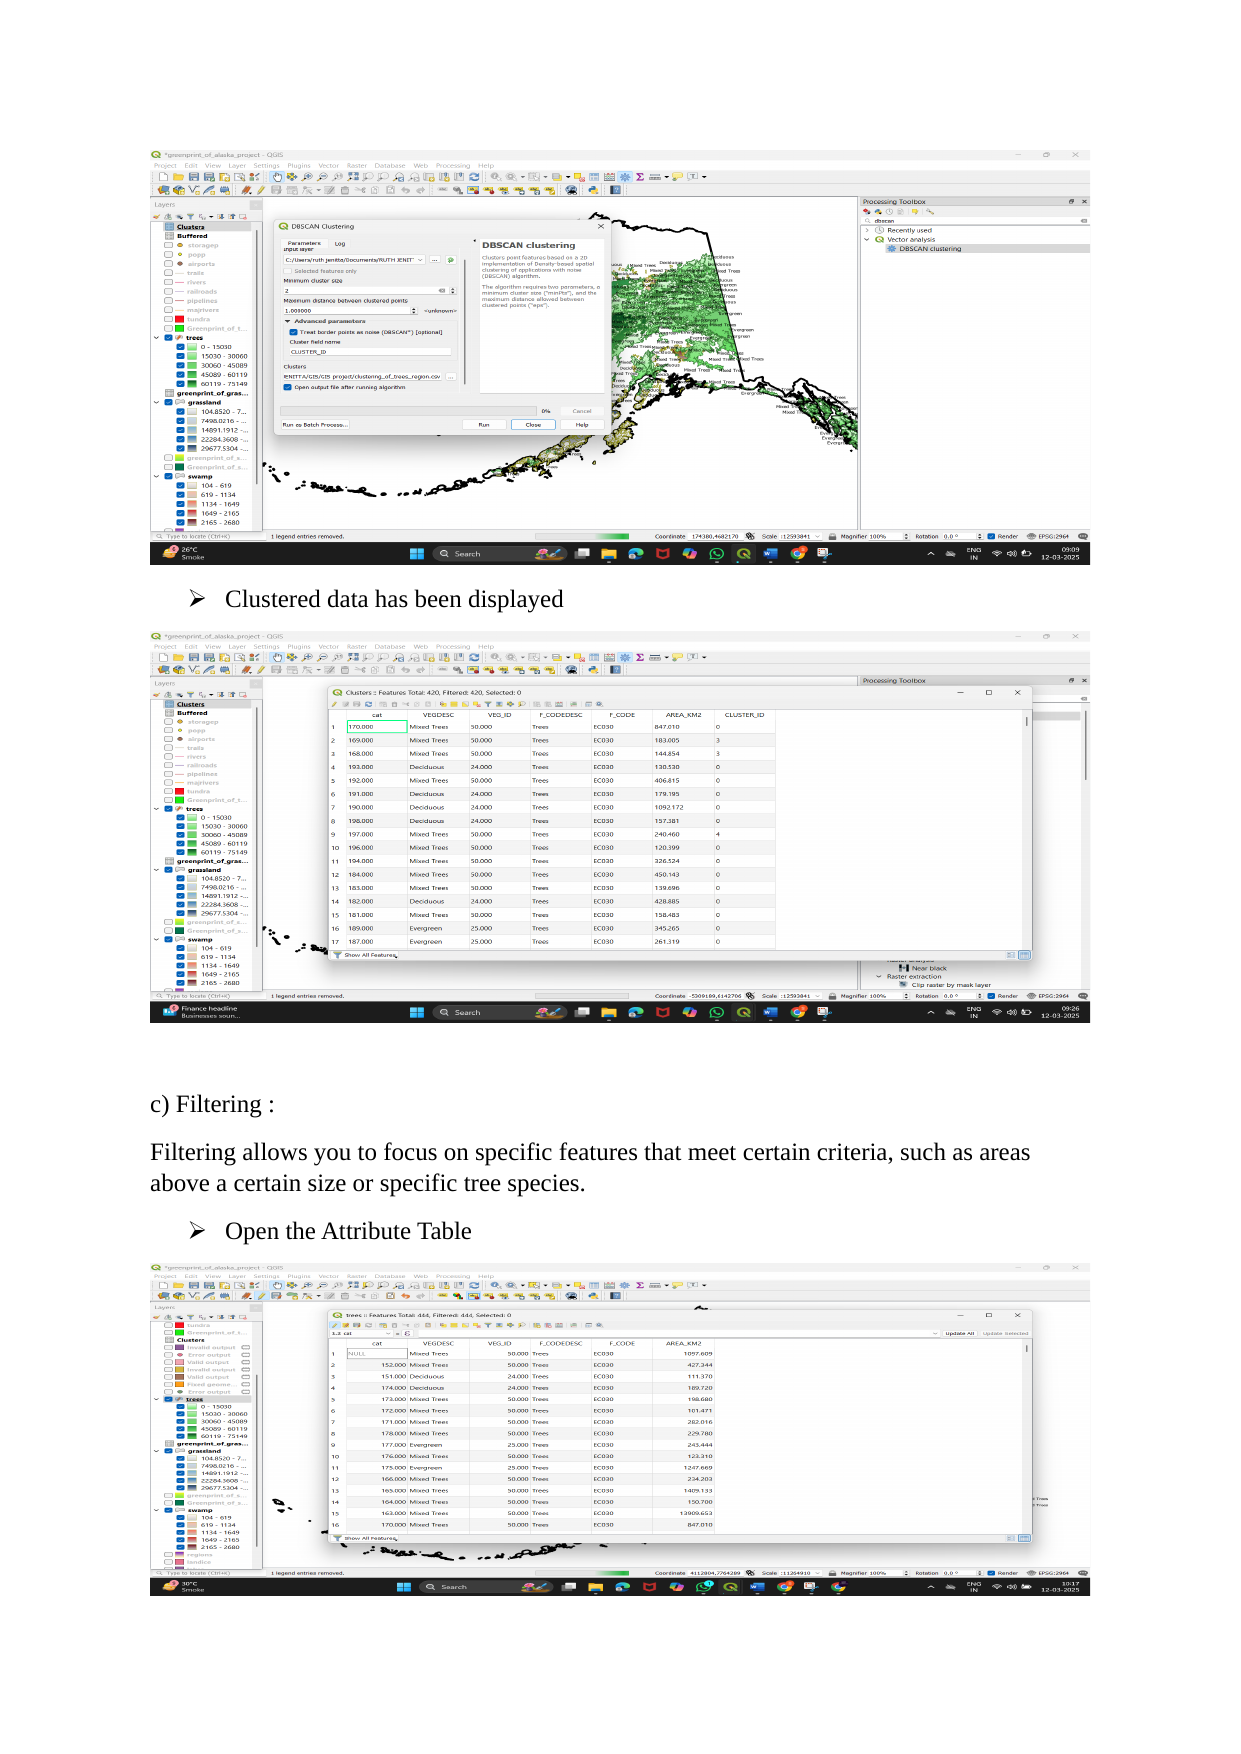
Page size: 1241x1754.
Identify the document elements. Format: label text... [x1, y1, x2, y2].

text c) Filtering : [150, 1089, 1090, 1118]
list Open the Attribute Table [187, 1216, 1090, 1244]
list Clustered data has been displayed [187, 584, 1090, 613]
picture [150, 1263, 1091, 1596]
picture [150, 150, 1091, 565]
picture [150, 631, 1091, 1023]
text Filtering allows you to focus on specific features that meet certain criteria, such as areas above a certain size or specific tree species. [150, 1137, 1090, 1197]
